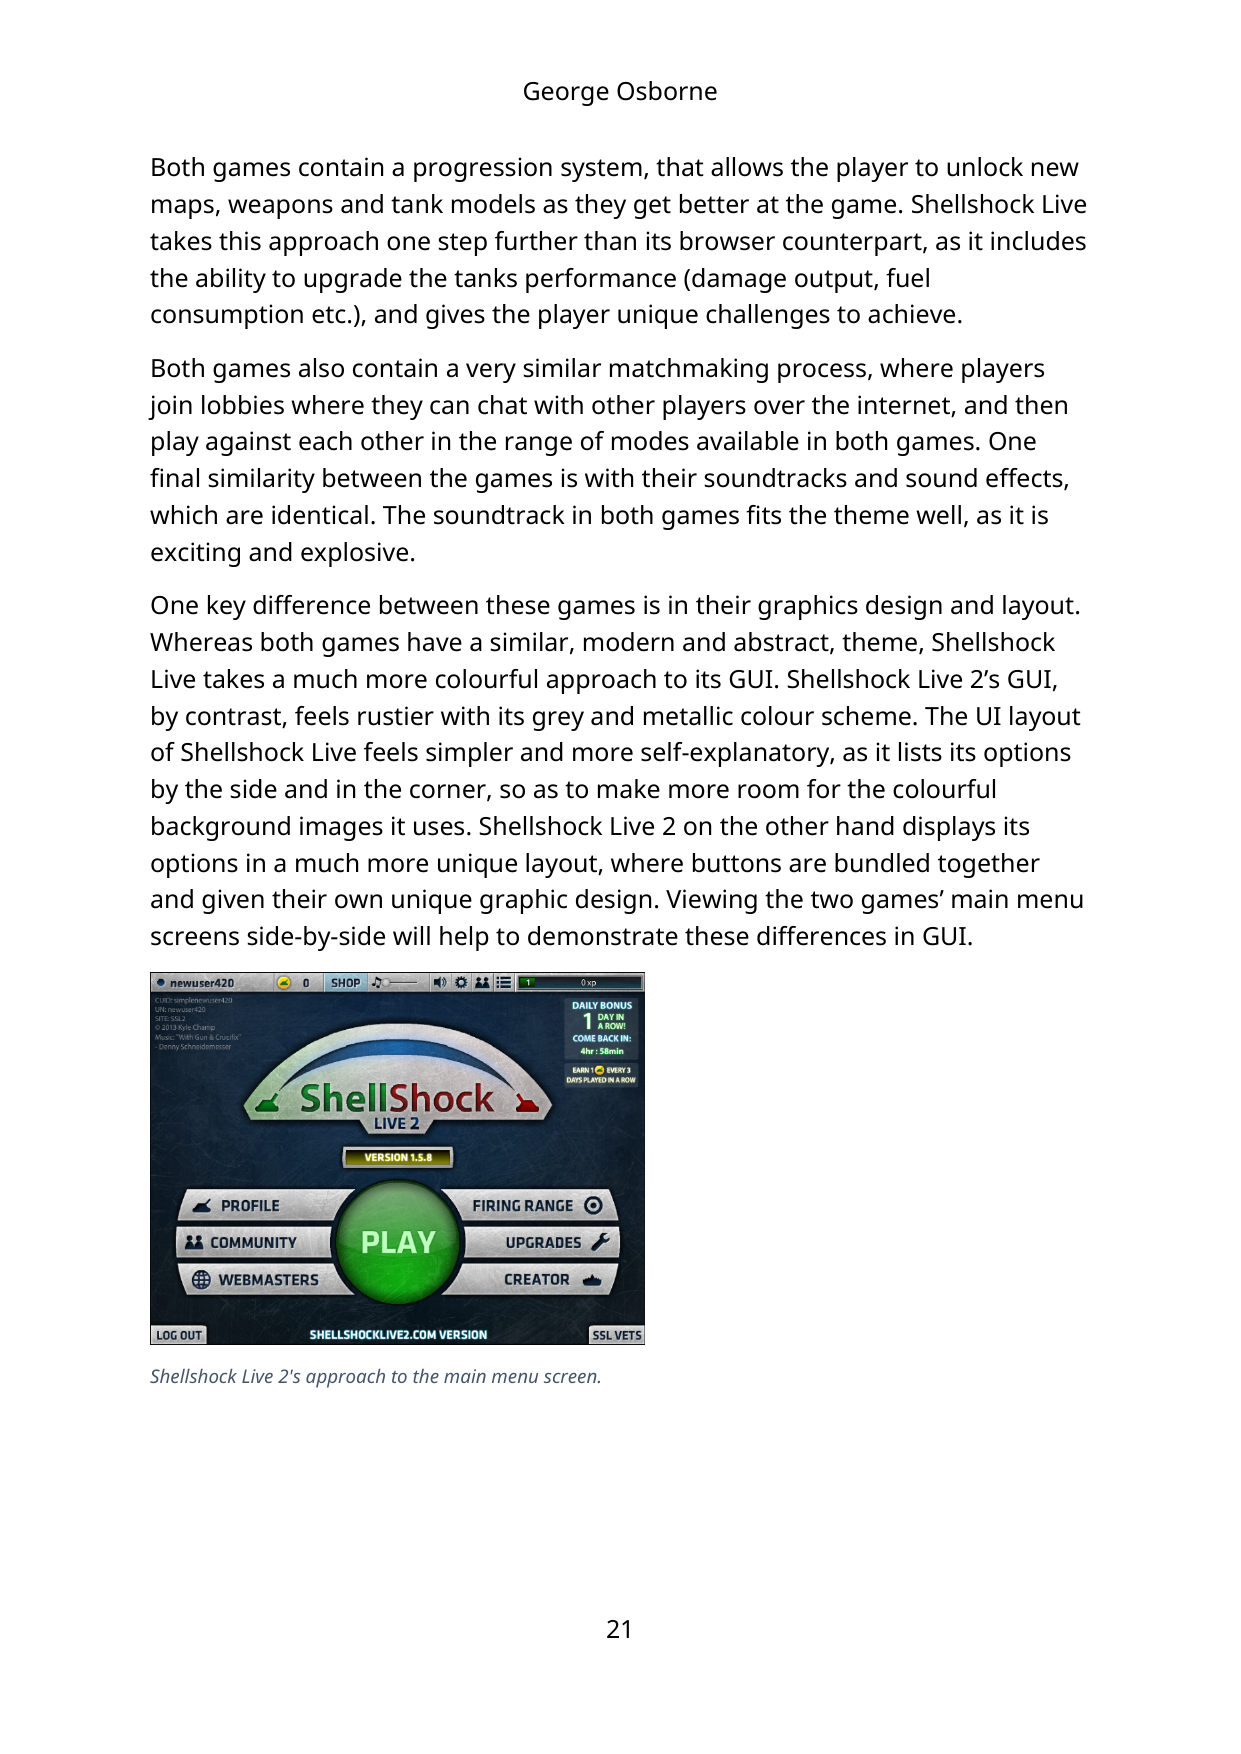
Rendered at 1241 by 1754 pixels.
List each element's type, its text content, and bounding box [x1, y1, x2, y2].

text Both games contain a progression system, that allows the player to unlock new maps, weapons and tank models as they get better at the game. Shellshock Live takes this approach one step further than its browser counterpart, as it includes the ability to upgrade the tanks performance (damage output, fuel consumption etc.), and gives the player unique challenges to achieve. [150, 150, 1090, 331]
text Both games also contain a very similar matchmaking process, where players join lobbies where they can chat with other players over the internet, and then play against each other in the range of modes available in both games. One final similarity between the games is with their soundtracks and sound effects, which are identical. The soundtrack in both games fits the theme well, as it is exciting and explosive. [150, 351, 1090, 568]
text Shellshock Live 2's approach to the main menu screen. [150, 1364, 1090, 1389]
picture [150, 972, 645, 1345]
text One key difference between these games is in their graphics design and layout. Whereas both games have a similar, modern and abstract, theme, Shellshock Live takes a much more colourful approach to its GUI. Shellshock Live 2’s GUI, by contrast, feels rustier with its grey and metallic colour scheme. The UI layout of Shellshock Live feels simpler and more self-explanatory, as it lists its options by the side and in the corner, so as to make more room for the colourful background images it uses. Shellshock Live 2 on the other hand displays its options in a much more unique layout, where buttons are bundled together and given their own unique graphic design. Viewing the two games’ main menu screens side-by-side will help to demonstrate these differences in GUI. [150, 588, 1090, 953]
